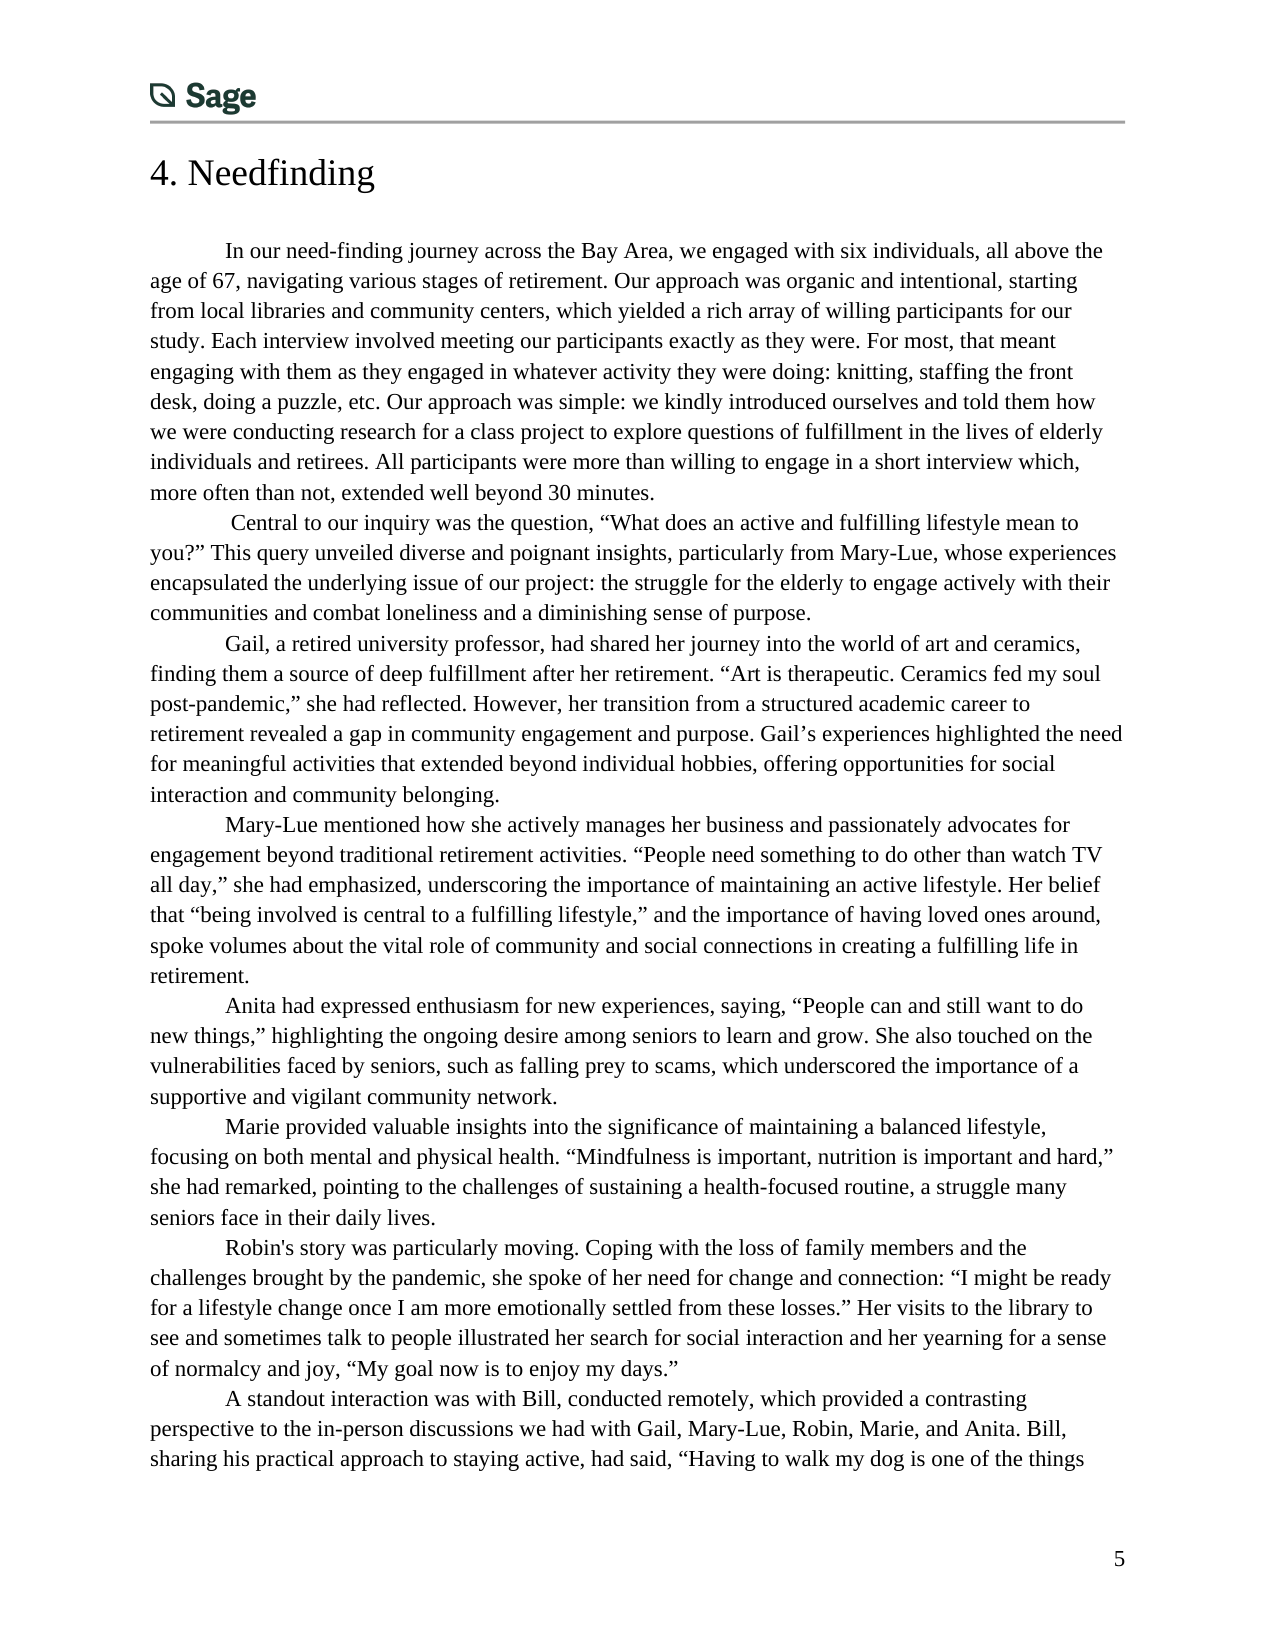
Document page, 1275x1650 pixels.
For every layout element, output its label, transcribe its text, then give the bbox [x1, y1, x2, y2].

text In our need-finding journey across the Bay Area, we engaged with six individuals, all above the age of 67, navigating various stages of retirement. Our approach was organic and intentional, starting from local libraries and community centers, which yielded a rich array of willing participants for our study. Each interview involved meeting our participants exactly as they were. For most, that meant engaging with them as they engaged in whatever activity they were doing: knitting, staffing the front desk, doing a puzzle, etc. Our approach was simple: we kindly introduced ourselves and told them how we were conducting research for a class project to explore questions of fulfillment in the lives of elderly individuals and retirees. All participants were more than willing to engage in a short interview which, more often than not, extended well beyond 30 minutes. [150, 237, 1125, 505]
picture [150, 67, 257, 117]
text Marie provided valuable insights into the significance of maintaining a balanced lifestyle, focusing on both mental and physical health. “Mindfulness is important, nutrition is important and hard,” she had remarked, pointing to the challenges of sustaining a health-focused routine, a struggle many seniors face in their daily lives. [150, 1113, 1125, 1230]
subtitle 4. Needfinding [150, 151, 1125, 194]
text Central to our inquiry was the question, “What does an active and fulfilling lifestyle mean to you?” This query unveiled diverse and poignant insights, particularly from Mary-Lue, whose experiences encapsulated the underlying issue of our project: the struggle for the elderly to engage actively with their communities and combat loneliness and a diminishing sense of purpose. [150, 509, 1125, 626]
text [150, 1385, 1125, 1472]
text Gail, a retired university professor, had shared her journey into the world of art and ceramics, finding them a source of deep fulfillment after her retirement. “Art is therapeutic. Ceramics fed my soul post-pandemic,” she had reflected. However, her transition from a structured academic career to retirement revealed a gap in community engagement and purpose. Gail’s experiences highlighted the need for meaningful activities that extended beyond individual hobbies, offering opportunities for social interaction and community belonging. [150, 630, 1125, 807]
text Anita had expressed enthusiasm for new experiences, saying, “People can and still want to do new things,” highlighting the ongoing desire among seniors to learn and grow. She also touched on the vulnerabilities faced by seniors, such as falling prey to scams, which underscored the importance of a supportive and vigilant community network. [150, 992, 1125, 1109]
text Robin's story was particularly moving. Coping with the loss of family members and the challenges brought by the pandemic, she spoke of her need for change and connection: “I might be ready for a lifestyle change once I am more emotionally settled from these losses.” Her visits to the library to see and sometimes talk to people illustrated her search for social interaction and her yearning for a sense of normalcy and joy, “My goal now is to enjoy my days.” [150, 1234, 1125, 1381]
text Mary-Lue mentioned how she actively manages her business and passionately advocates for engagement beyond traditional retirement activities. “People need something to do other than watch TV all day,” she had emphasized, underscoring the importance of maintaining an active lifestyle. Her belief that “being involved is central to a fulfilling lifestyle,” and the importance of having loved ones around, spoke volumes about the vital role of community and social connections in creating a fulfilling life in retirement. [150, 811, 1125, 988]
